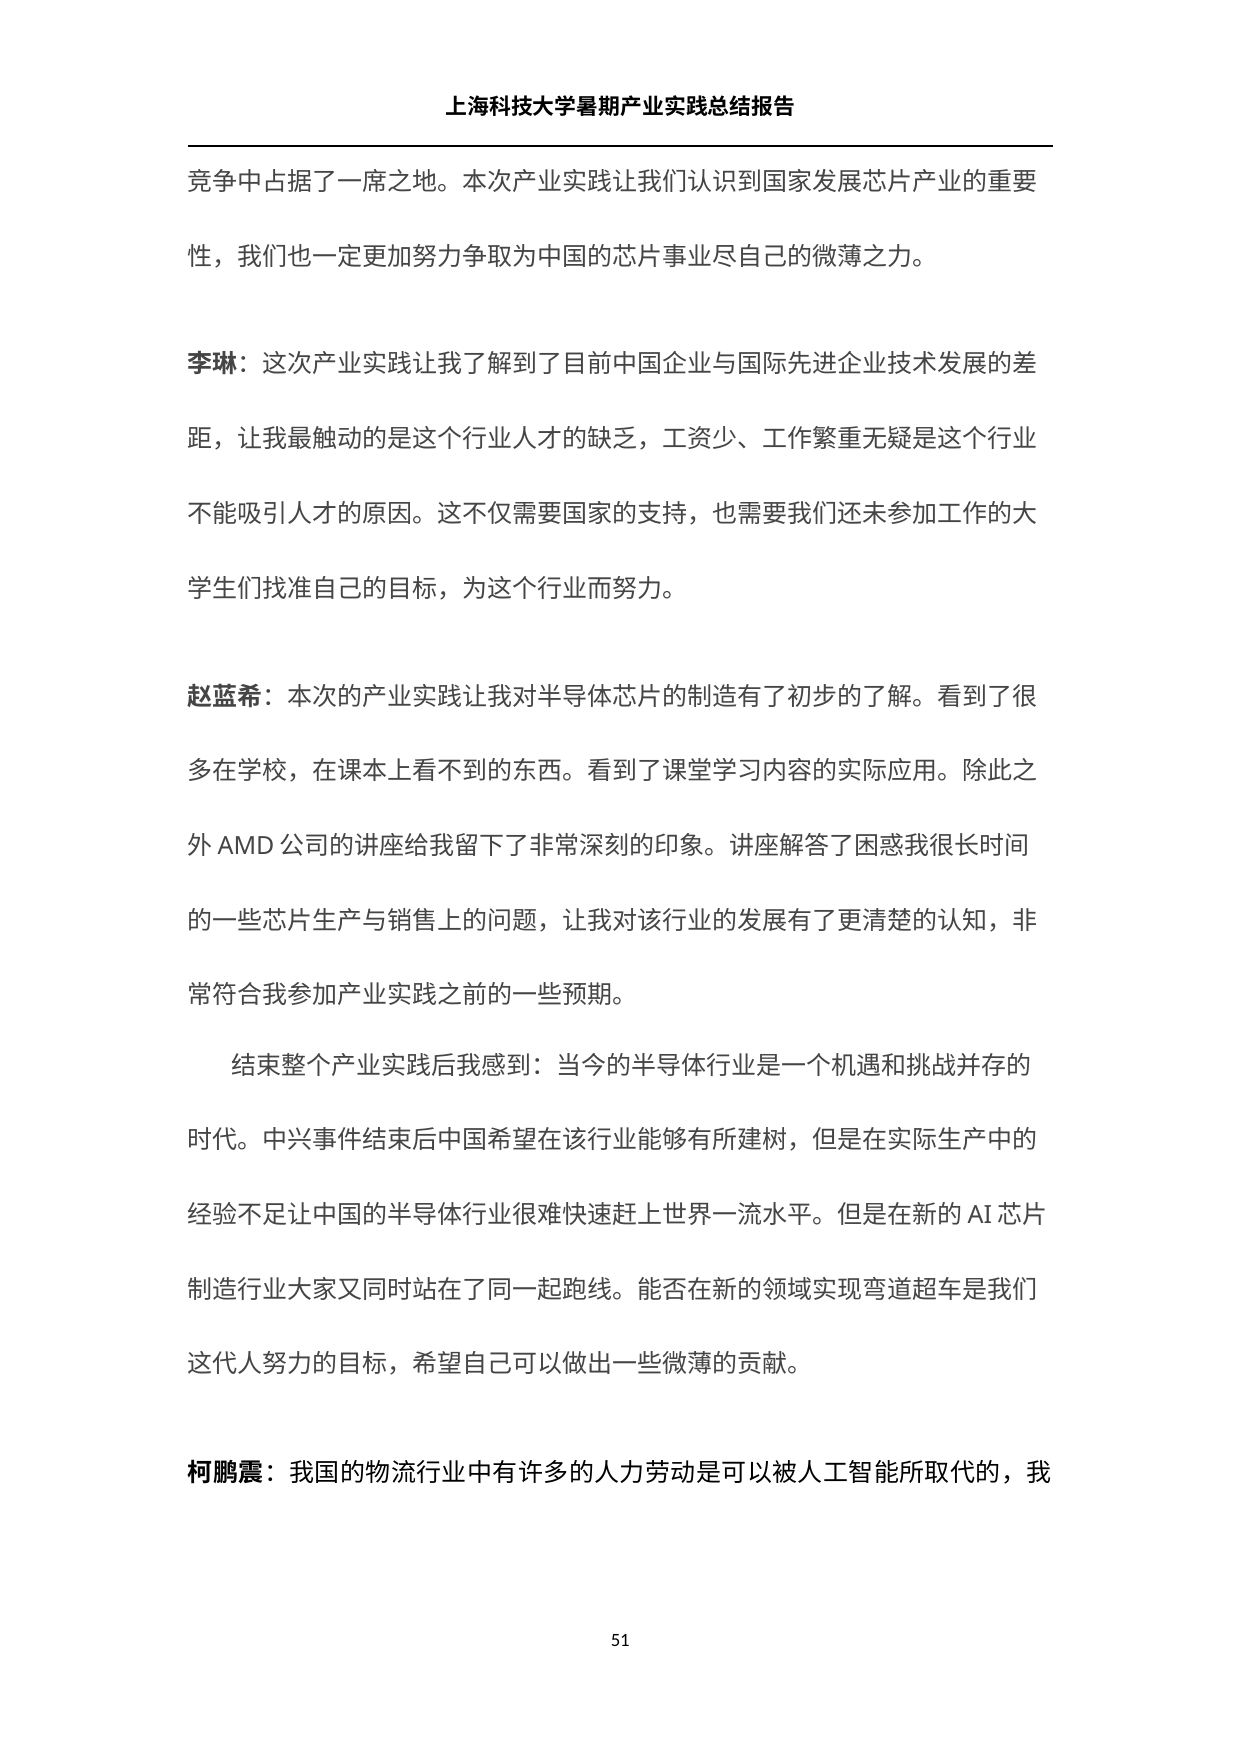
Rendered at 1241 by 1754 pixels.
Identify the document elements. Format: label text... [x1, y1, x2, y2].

text 结束整个产业实践后我感到：当今的半导体行业是一个机遇和挑战并存的时代。中兴事件结束后中国希望在该行业能够有所建树，但是在实际生产中的经验不足让中国的半导体行业很难快速赶上世界一流水平。但是在新的AI芯片制造行业大家又同时站在了同一起跑线。能否在新的领域实现弯道超车是我们这代人努力的目标，希望自己可以做出一些微薄的贡献。 [187, 1031, 1053, 1394]
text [187, 147, 1053, 287]
text 李琳：这次产业实践让我了解到了目前中国企业与国际先进企业技术发展的差距，让我最触动的是这个行业人才的缺乏，工资少、工作繁重无疑是这个行业不能吸引人才的原因。这不仅需要国家的支持，也需要我们还未参加工作的大学生们找准自己的目标，为这个行业而努力。 [187, 329, 1053, 619]
text 赵蓝希：本次的产业实践让我对半导体芯片的制造有了初步的了解。看到了很多在学校，在课本上看不到的东西。看到了课堂学习内容的实际应用。除此之外AMD公司的讲座给我留下了非常深刻的印象。讲座解答了困惑我很长时间的一些芯片生产与销售上的问题，让我对该行业的发展有了更清楚的认知，非常符合我参加产业实践之前的一些预期。 [187, 662, 1053, 1025]
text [187, 1438, 1053, 1503]
